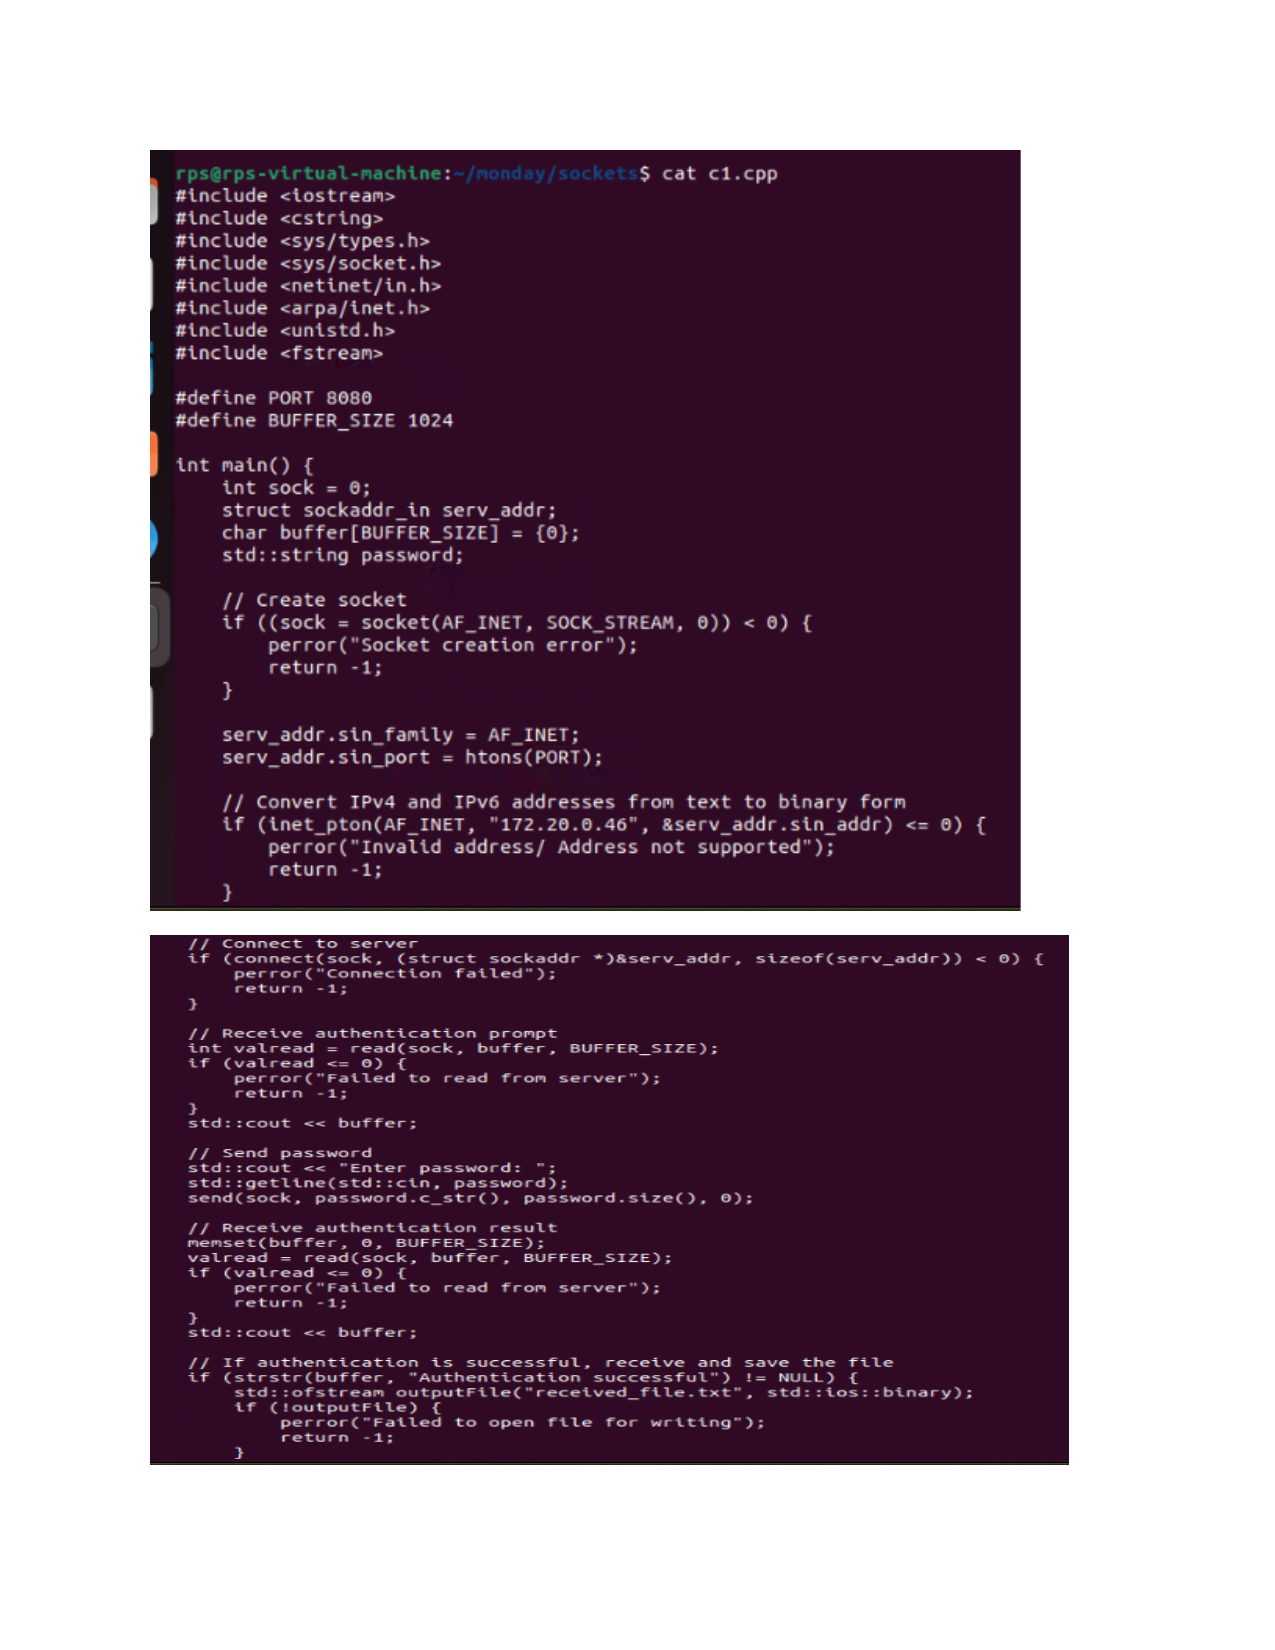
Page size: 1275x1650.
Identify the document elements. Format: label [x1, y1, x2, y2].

picture [150, 150, 1021, 911]
picture [150, 935, 1069, 1465]
